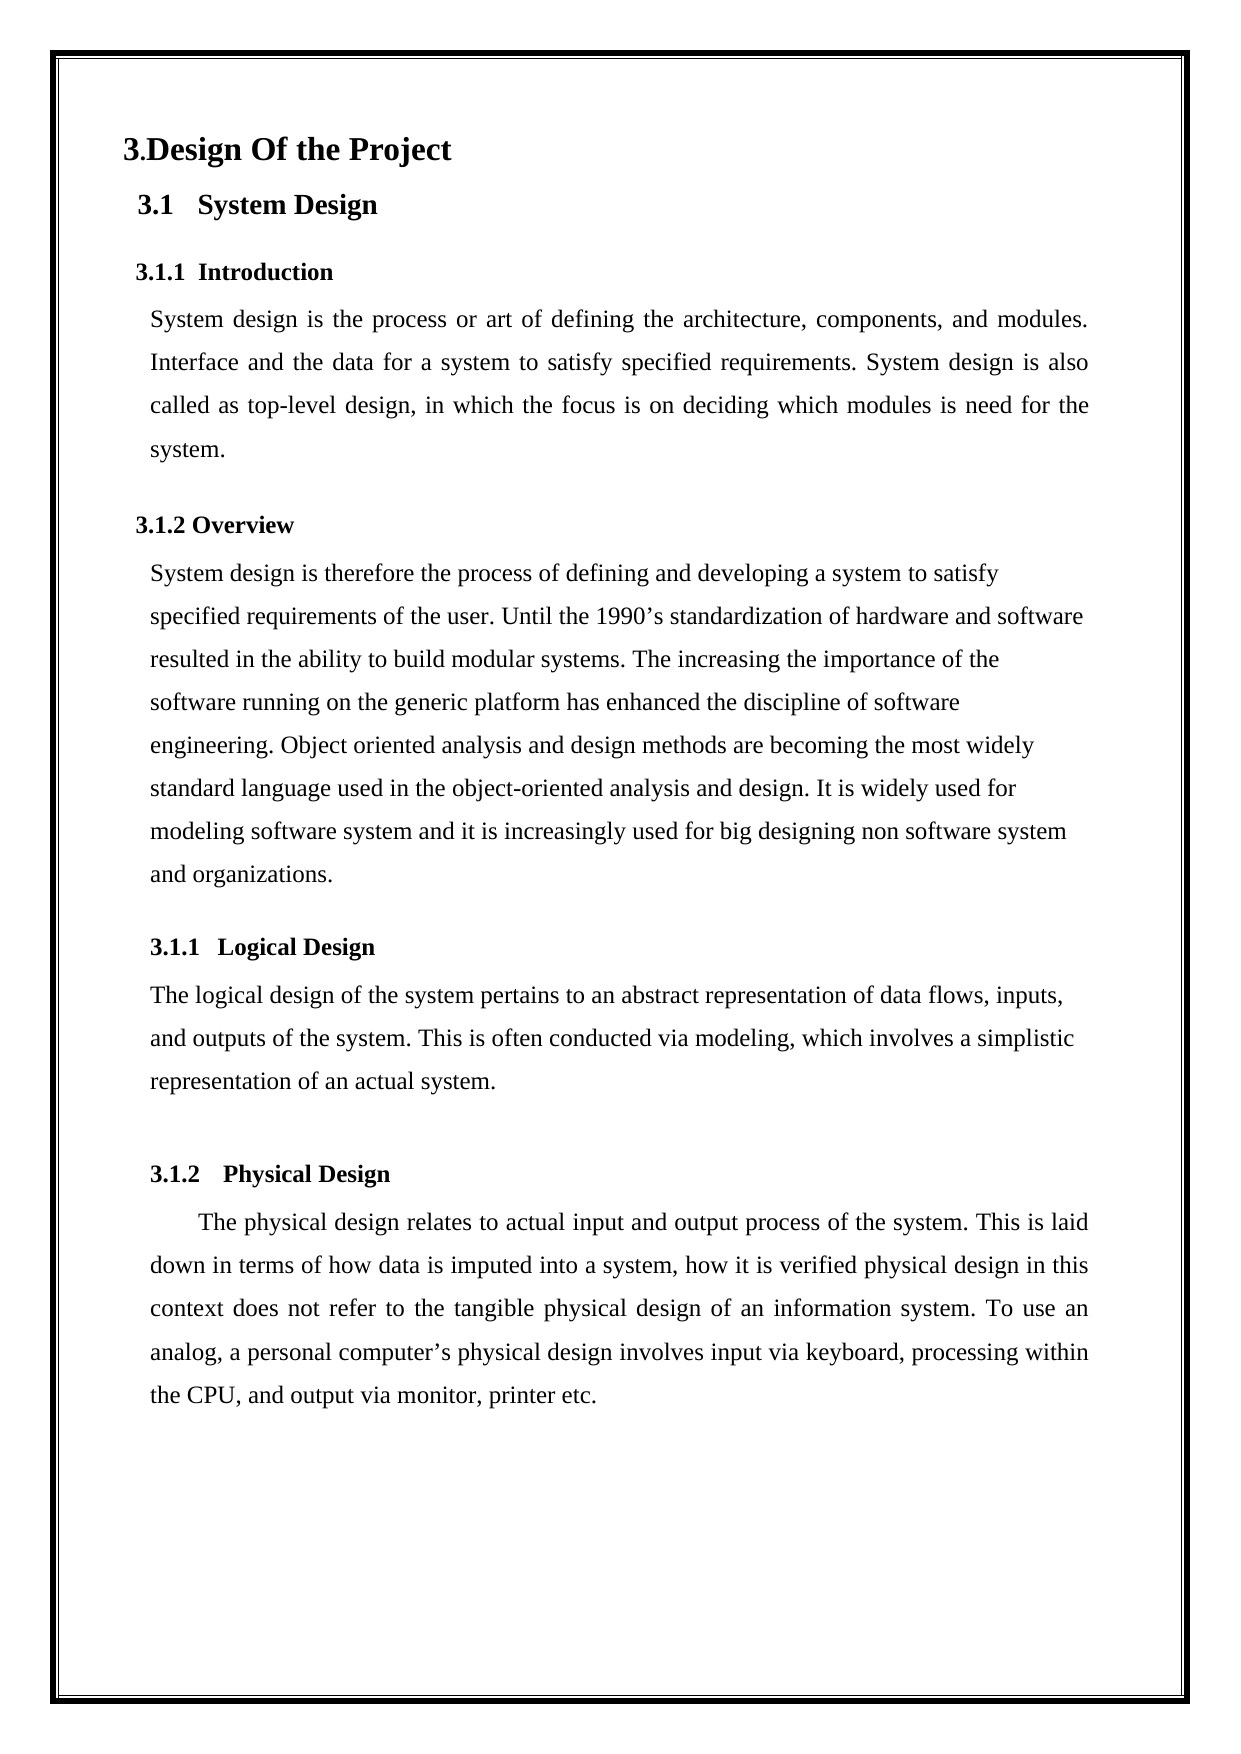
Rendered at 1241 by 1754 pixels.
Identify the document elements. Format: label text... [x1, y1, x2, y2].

subtitle Logical Design [150, 932, 1165, 961]
subtitle 3.1.2 Overview [123, 510, 1165, 539]
subtitle Physical Design [150, 1159, 1165, 1188]
text The physical design relates to actual input and output process of the system. This is laid down in terms of how data is imputed into a system, how it is verified physical design in this context does not refer to the tangible physical design of an information system. To use an analog, a personal computer’s physical design involves input via keyboard, processing within the CPU, and output via monitor, printer etc. [150, 1207, 1090, 1408]
text System design is the process or art of defining the architecture, components, and modules. Interface and the data for a system to satisfy specified requirements. System design is also called as top-level design, in which the focus is on deciding which modules is need for the system. [150, 304, 1090, 462]
subtitle 3.Design Of the Project [123, 129, 1165, 167]
subtitle 3.1.1 Introduction [123, 257, 1165, 285]
text System design is therefore the process of defining and developing a system to satisfy specified requirements of the user. Until the 1990’s standardization of hardware and software resulted in the ability to build modular systems. The increasing the importance of the software running on the generic platform has enhanced the discipline of software engineering. Object oriented analysis and design methods are becoming the most widely standard language used in the object-oriented analysis and design. It is widely used for modeling software system and it is increasingly used for big designing non software system and organizations. [150, 558, 1090, 888]
text The logical design of the system pertains to an abstract representation of data flows, inputs, and outputs of the system. This is often conducted via modeling, which involves a simplistic representation of an actual system. [150, 980, 1090, 1095]
subtitle System Design [137, 187, 1165, 221]
